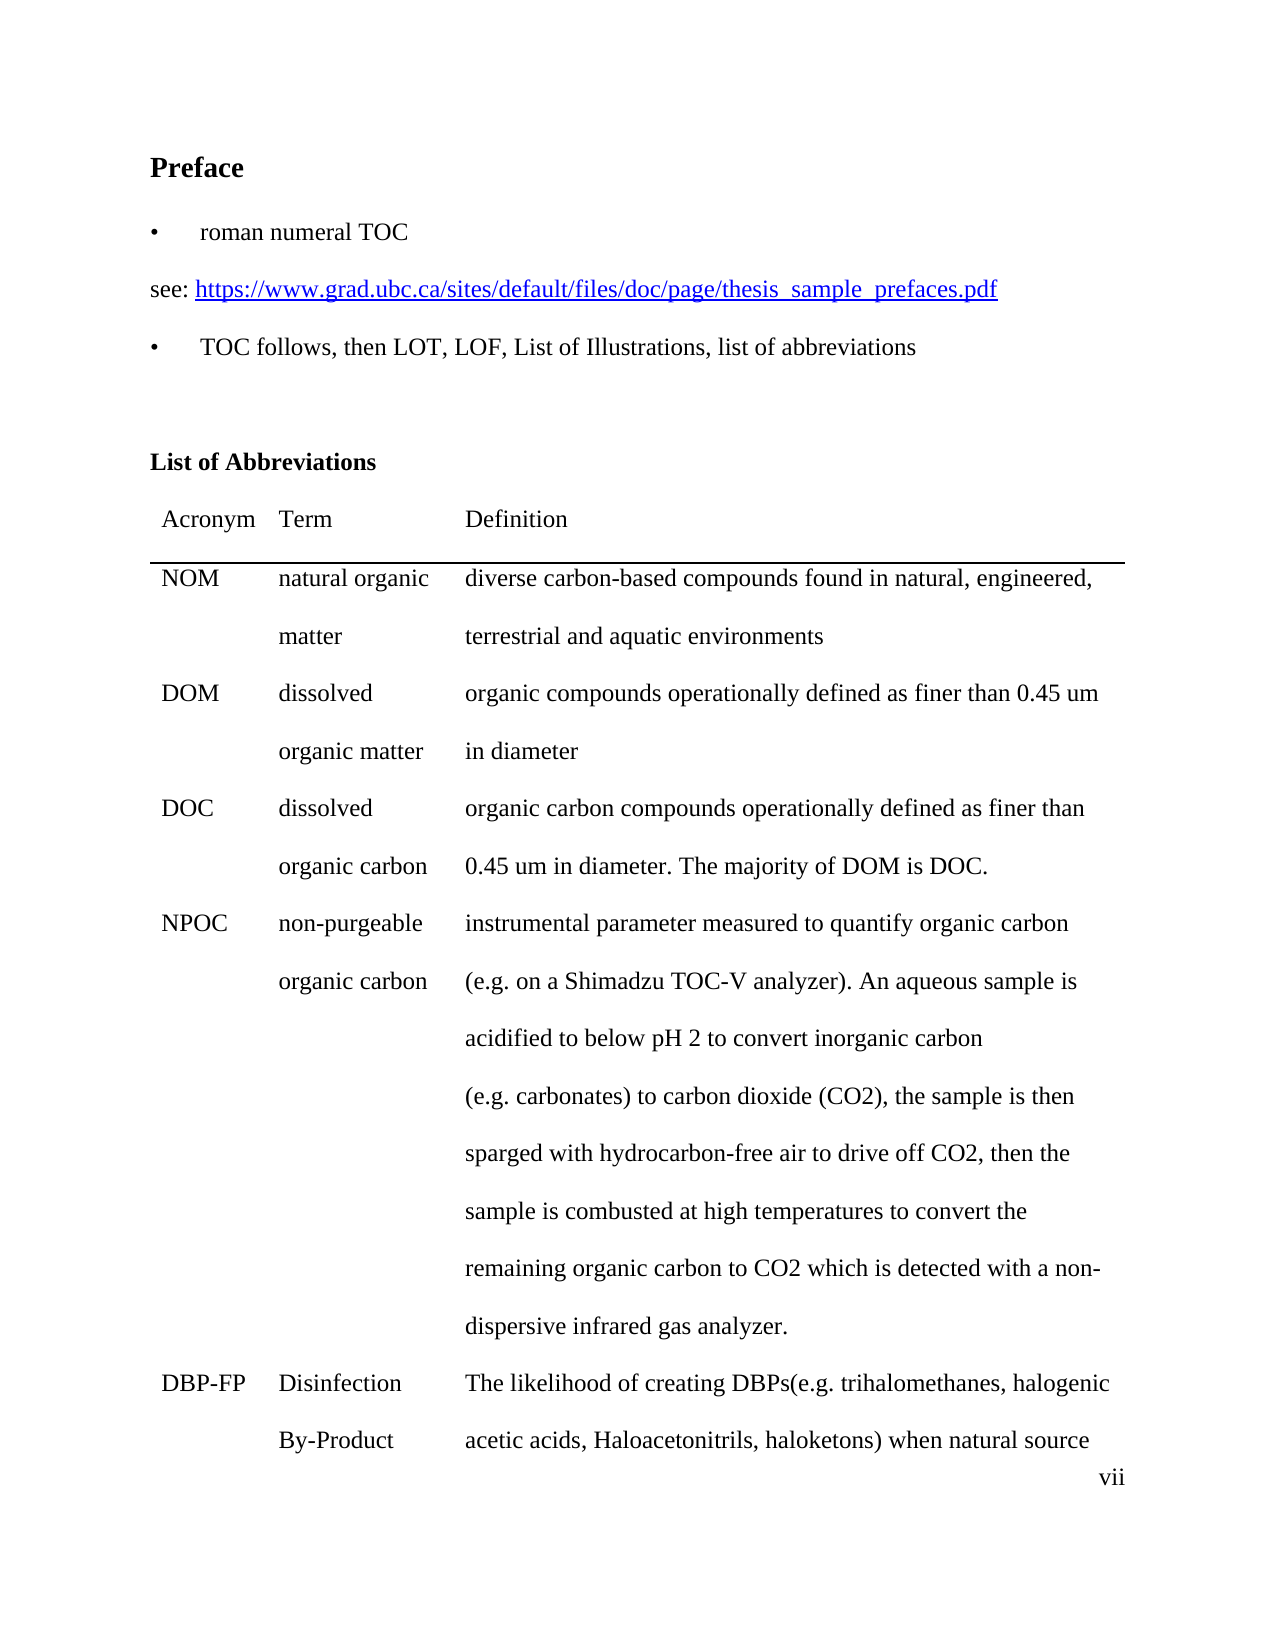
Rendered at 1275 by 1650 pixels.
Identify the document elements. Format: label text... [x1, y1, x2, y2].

table_cell dissolved organic matter [267, 679, 454, 793]
text see: https://www.grad.ubc.ca/sites/default/files/doc/page/thesis_sample_prefaces.pdf [150, 274, 1125, 303]
table_cell organic compounds operationally defined as finer than 0.45 um in diameter [454, 679, 1125, 793]
text List of Abbreviations [150, 447, 1125, 476]
table_cell diverse carbon-based compounds found in natural, engineered, terrestrial and aquatic environments [454, 564, 1125, 678]
subtitle Preface [150, 150, 1125, 183]
table_header Definition [454, 505, 1125, 562]
table_cell non-purgeable organic carbon [267, 908, 454, 1368]
table_cell NOM [150, 564, 267, 678]
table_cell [267, 1368, 454, 1454]
table_header Term [267, 505, 454, 562]
table_cell dissolved organic carbon [267, 793, 454, 908]
table_header Acronym [150, 505, 267, 562]
table_cell DOM [150, 679, 267, 793]
table_cell DBP-FP [150, 1368, 267, 1454]
table_cell DOC [150, 793, 267, 908]
table_cell instrumental parameter measured to quantify organic carbon (e.g. on a Shimadzu TOC-V analyzer). An aqueous sample is acidified to below pH 2 to convert inorganic carbon (e.g. carbonates) to carbon dioxide (CO2), the sample is then sparged with hydrocarbon-free air to drive off CO2, then the sample is combusted at high temperatures to convert the remaining organic carbon to CO2 which is detected with a non-dispersive infrared gas analyzer. [454, 908, 1125, 1368]
list roman numeral TOC [150, 217, 1125, 246]
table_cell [454, 1368, 1125, 1454]
list TOC follows, then LOT, LOF, List of Illustrations, list of abbreviations [150, 332, 1125, 361]
table_cell NPOC [150, 908, 267, 1368]
table_cell natural organic matter [267, 564, 454, 678]
table_cell organic carbon compounds operationally defined as finer than 0.45 um in diameter. The majority of DOM is DOC. [454, 793, 1125, 908]
